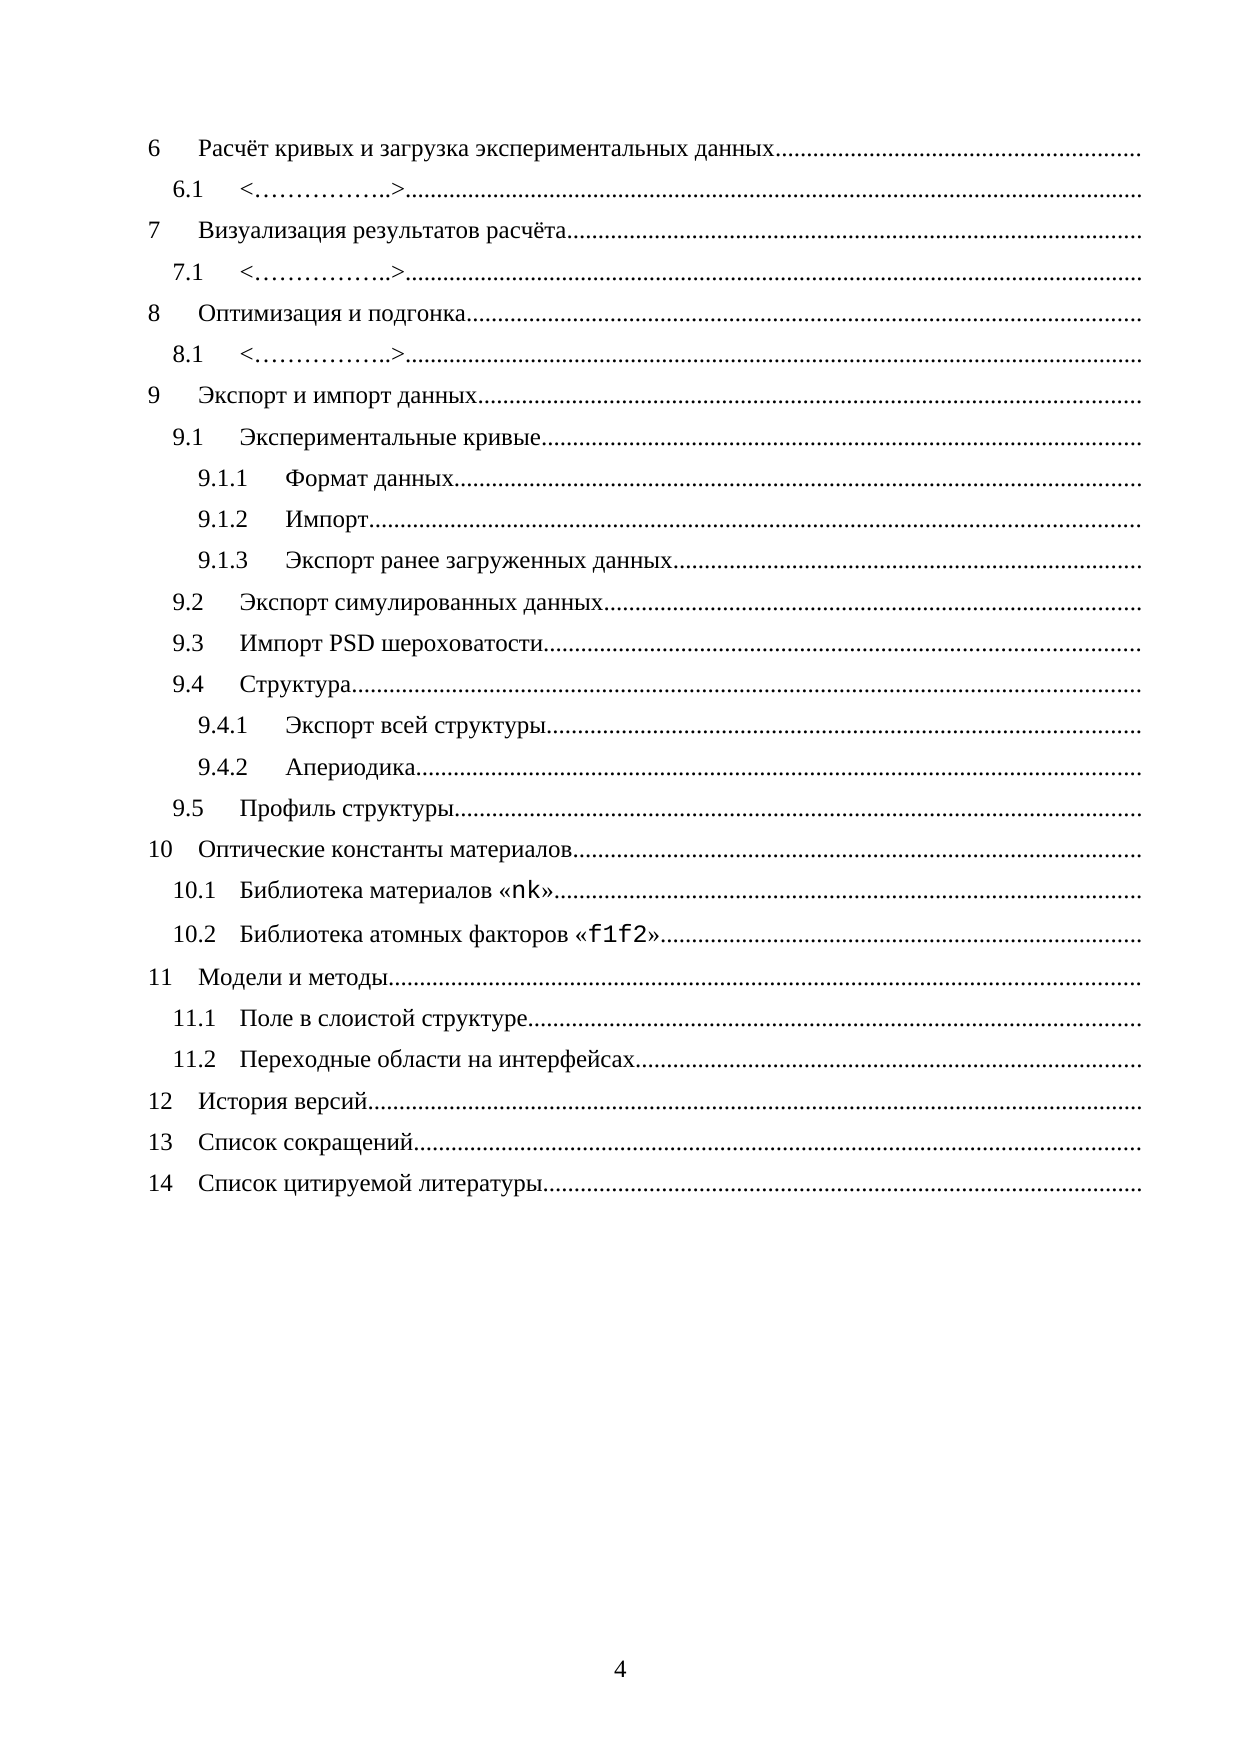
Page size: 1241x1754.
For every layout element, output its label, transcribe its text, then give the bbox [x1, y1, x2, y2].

text 6 Расчёт кривых и загрузка экспериментальных данных 101 [148, 133, 1093, 162]
text 7.1 <……………..> 101 [172, 257, 1093, 285]
text 9.4.2 Апериодика 111 [198, 752, 1093, 780]
text 11 Модели и методы 122 [148, 962, 1093, 991]
text 9.1.3 Экспорт ранее загруженных данных 105 [198, 545, 1093, 574]
text 9.1.1 Формат данных 103 [198, 463, 1093, 492]
text 9 Экспорт и импорт данных 102 [148, 380, 1093, 409]
text 14 Список цитируемой литературы 129 [148, 1168, 1093, 1197]
text 12 История версий 126 [148, 1086, 1093, 1114]
text 6.1 <……………..> 101 [172, 174, 1093, 203]
text 9.4 Структура 110 [172, 669, 1093, 698]
text 9.4.1 Экспорт всей структуры 110 [198, 710, 1093, 739]
text 9.1 Экспериментальные кривые 102 [172, 422, 1093, 450]
text 9.5 Профиль структуры 114 [172, 793, 1093, 822]
text 8.1 <……………..> 101 [172, 339, 1093, 368]
text 11.1 Поле в слоистой структуре 122 [172, 1003, 1093, 1032]
text 8 Оптимизация и подгонка 101 [148, 298, 1093, 327]
text 9.1.2 Импорт 104 [198, 504, 1093, 533]
text 10.2 Библиотека атомных факторов «f1f2» 120 [172, 919, 1093, 949]
text 10.1 Библиотека материалов «nk» 118 [172, 875, 1093, 906]
text 10 Оптические константы материалов 118 [148, 834, 1093, 863]
text 9.2 Экспорт симулированных данных 106 [172, 587, 1093, 615]
text 9.3 Импорт PSD шероховатости 109 [172, 628, 1093, 657]
text 11.2 Переходные области на интерфейсах 125 [172, 1044, 1093, 1073]
text 7 Визуализация результатов расчёта 101 [148, 215, 1093, 244]
text 13 Список сокращений 128 [148, 1127, 1093, 1156]
